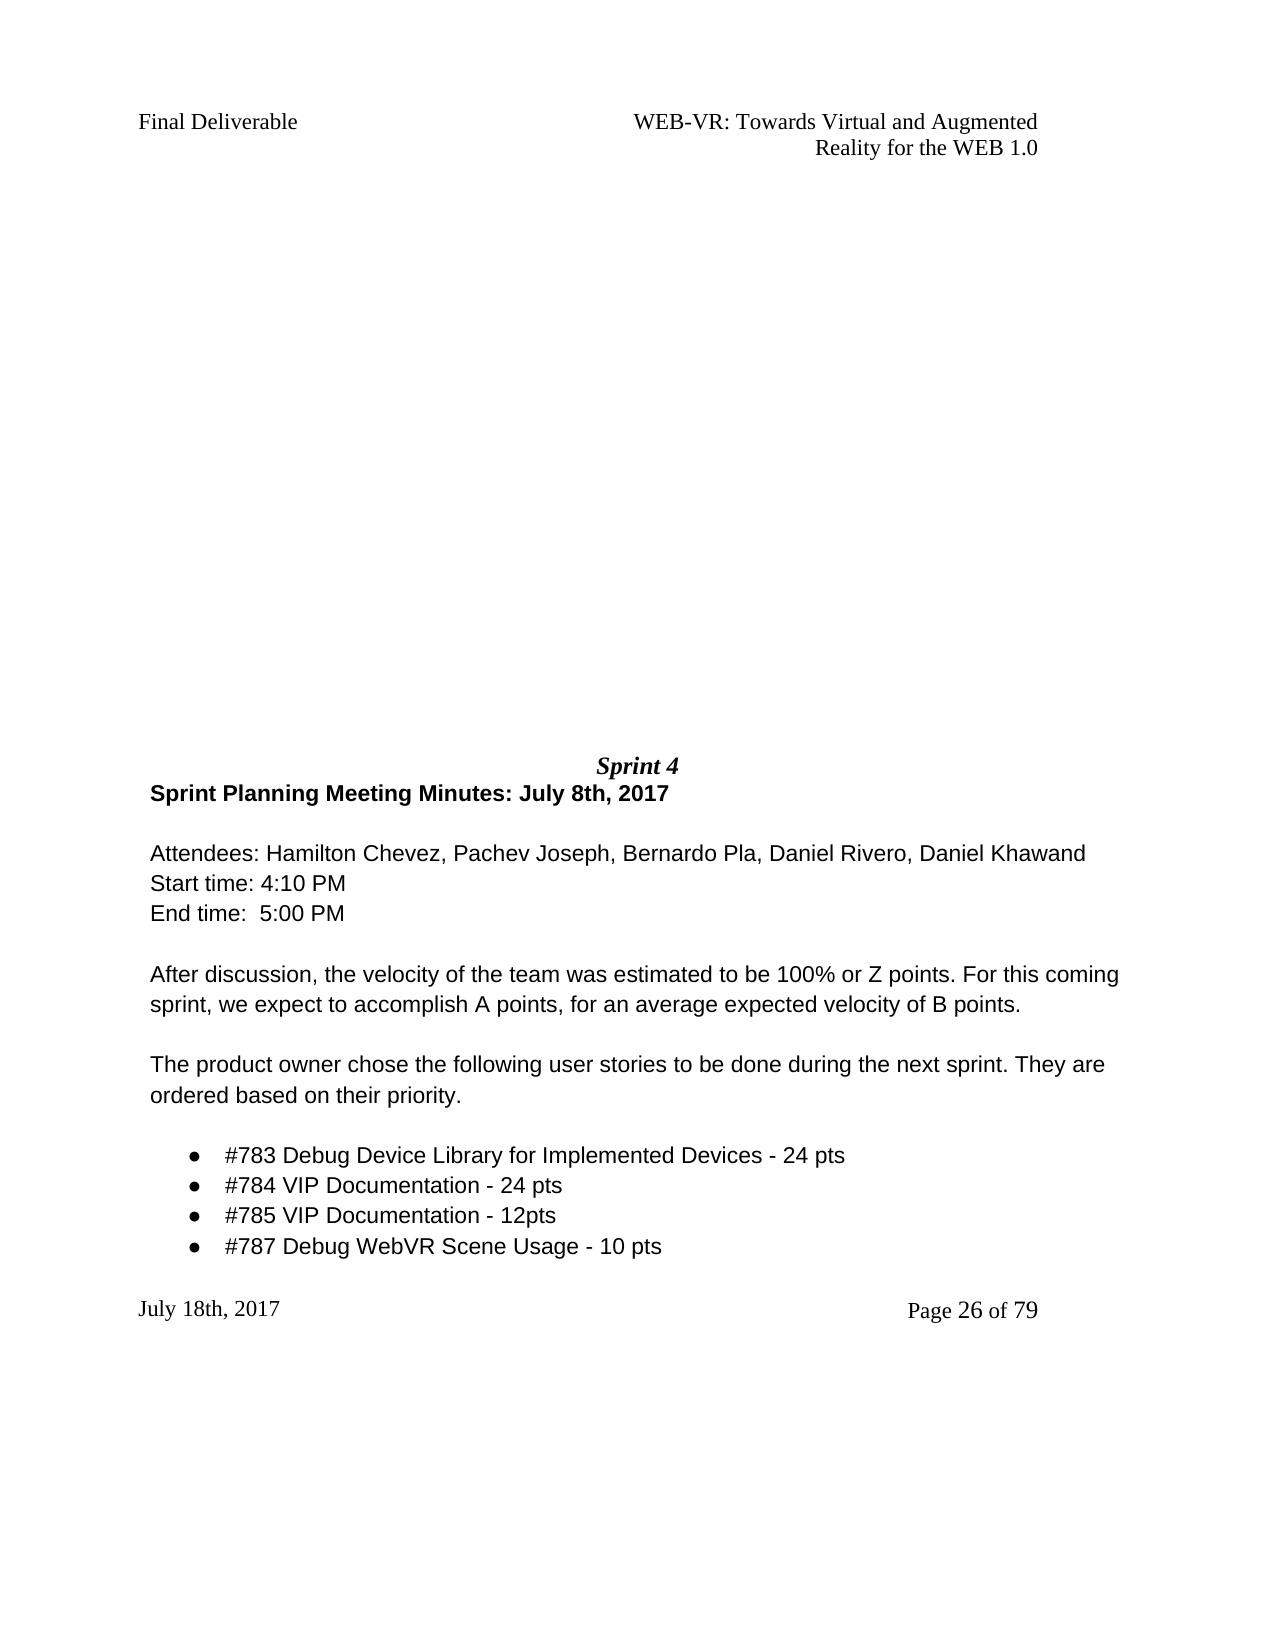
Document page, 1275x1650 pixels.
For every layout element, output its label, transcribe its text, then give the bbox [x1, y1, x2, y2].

list #785 VIP Documentation - 12pts [187, 1202, 1125, 1229]
text The product owner chose the following user stories to be done during the next sprint. They are ordered based on their priority. [150, 1051, 1125, 1108]
list #787 Debug WebVR Scene Usage - 10 pts [187, 1233, 1125, 1259]
text Start time: 4:10 PM [150, 870, 1125, 897]
text Sprint 4 [150, 751, 1125, 779]
list #784 VIP Documentation - 24 pts [187, 1172, 1125, 1199]
text Sprint Planning Meeting Minutes: July 8th, 2017 [150, 779, 1125, 806]
text End time: 5:00 PM [150, 900, 1125, 927]
text After discussion, the velocity of the team was estimated to be 100% or Z points. For this coming sprint, we expect to accomplish A points, for an average expected velocity of B points. [150, 961, 1125, 1017]
list #783 Debug Device Library for Implemented Devices - 24 pts [187, 1142, 1125, 1168]
text Attendees: Hamilton Chevez, Pachev Joseph, Bernardo Pla, Daniel Rivero, Daniel Khawand [150, 840, 1125, 866]
